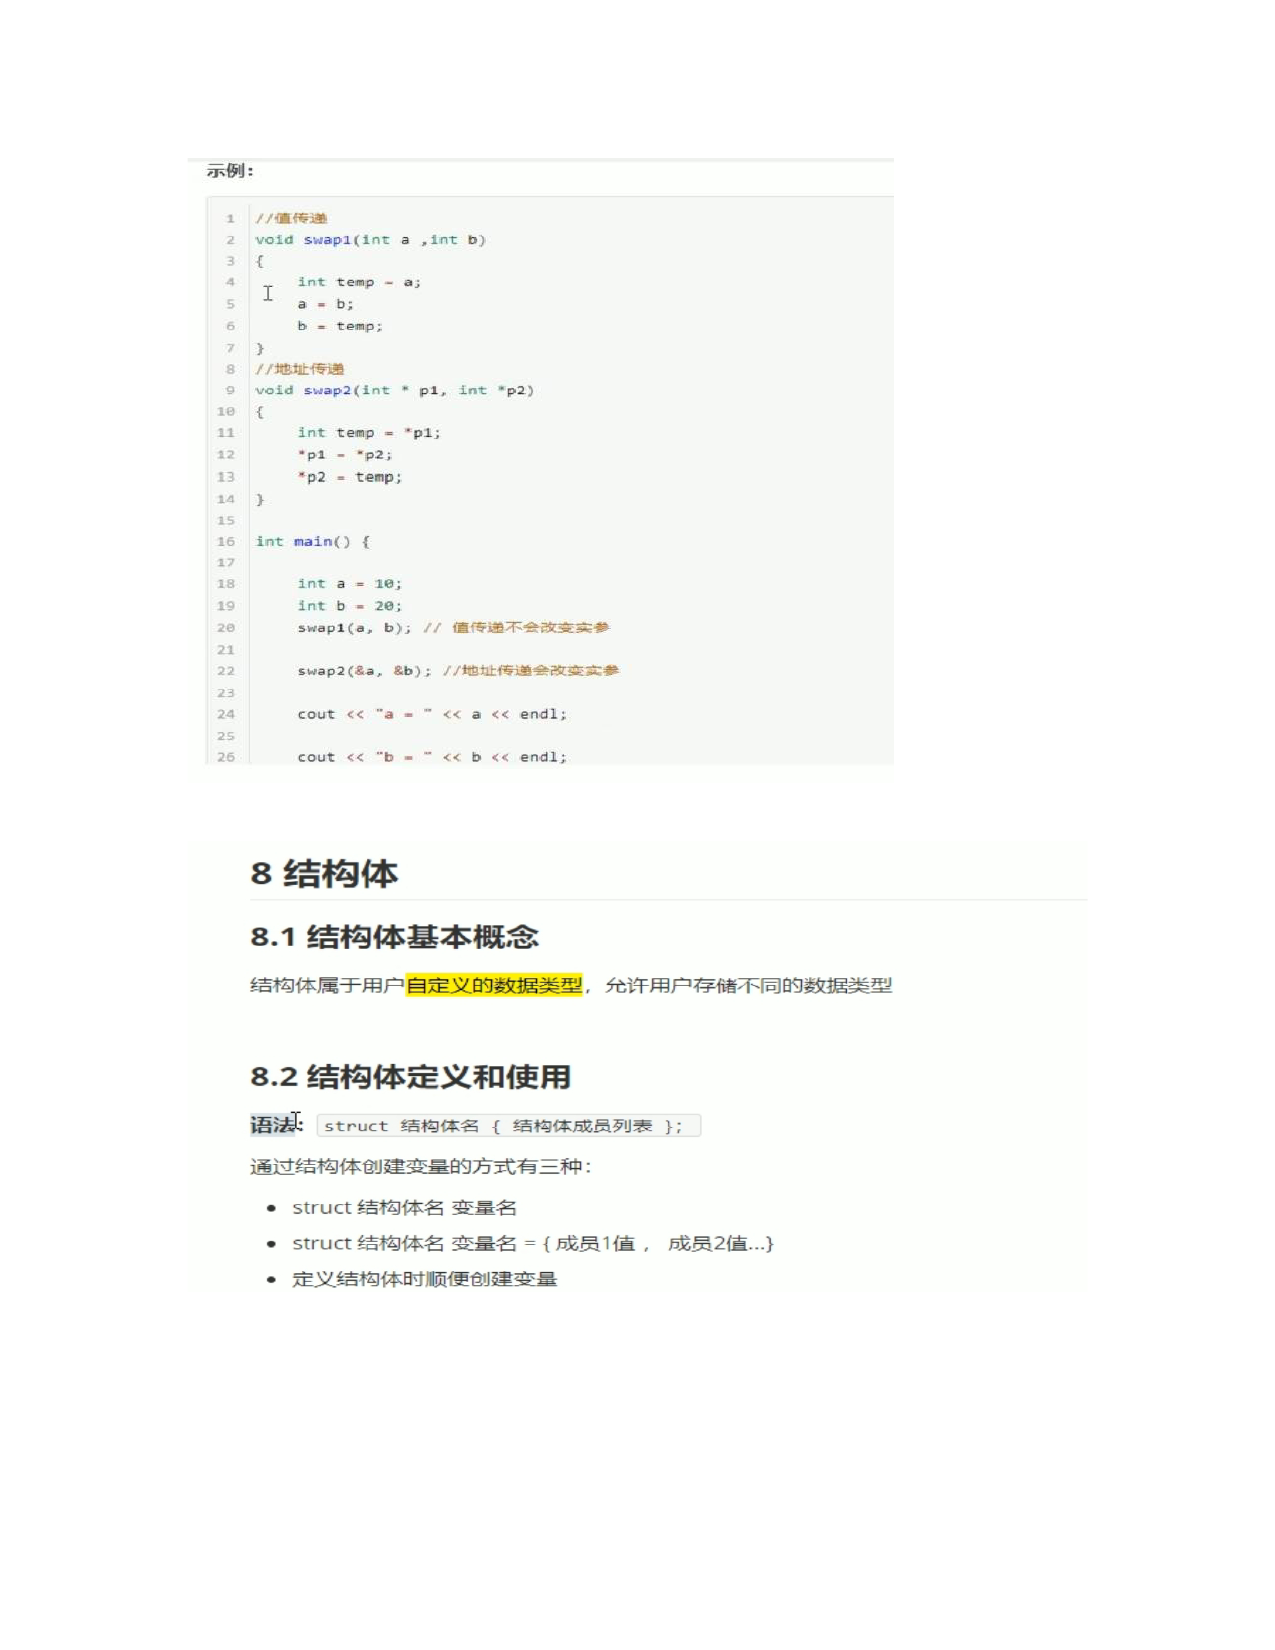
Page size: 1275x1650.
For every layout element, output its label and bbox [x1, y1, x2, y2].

picture [187, 158, 894, 783]
picture [187, 841, 1088, 1292]
